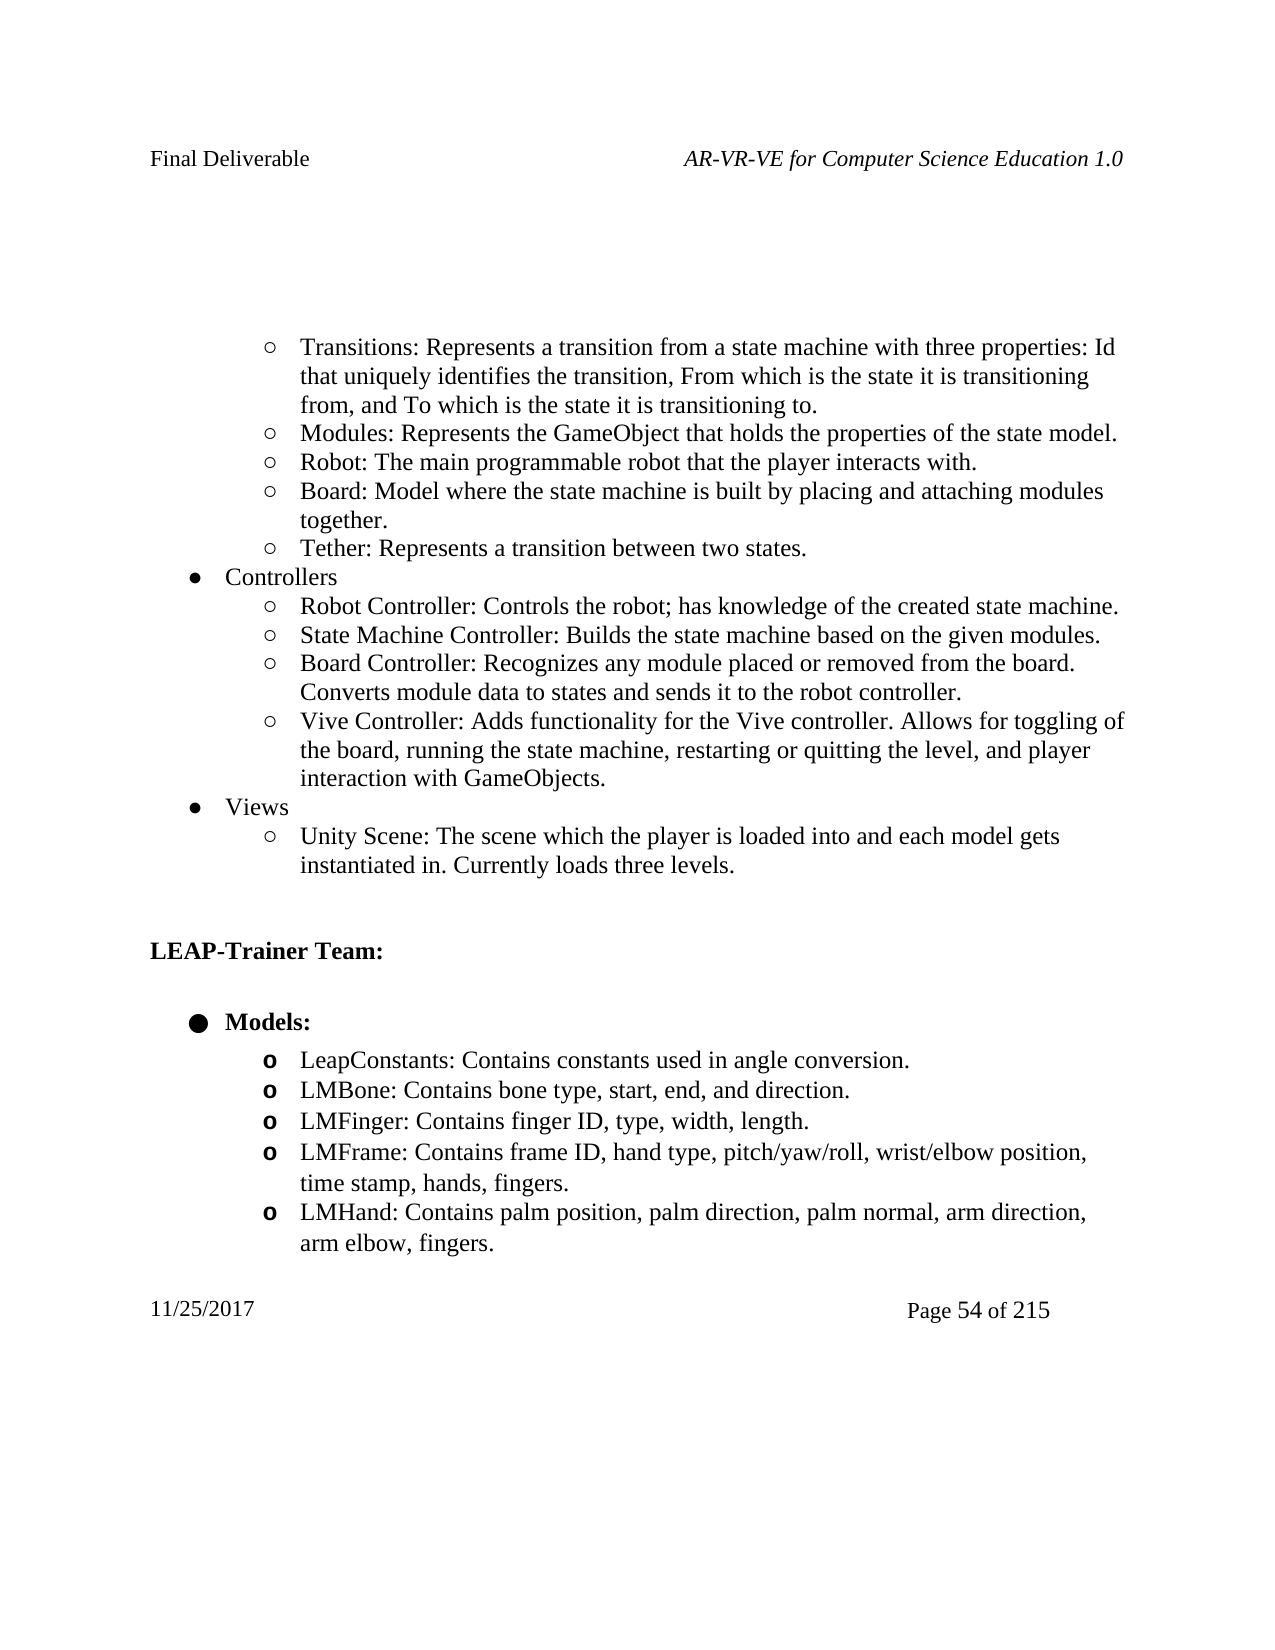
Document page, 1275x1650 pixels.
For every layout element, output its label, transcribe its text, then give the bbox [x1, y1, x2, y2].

list Board Controller: Recognizes any module placed or removed from the board. Converts module data to states and sends it to the robot controller. [262, 648, 1125, 706]
list Transitions: Represents a transition from a state machine with three properties: Id that uniquely identifies the transition, From which is the state it is transitioning from, and To which is the state it is transitioning to. [262, 332, 1125, 418]
list State Machine Controller: Builds the state machine based on the given modules. [262, 620, 1125, 648]
list Controllers [187, 562, 1125, 591]
list LMHand: Contains palm position, palm direction, palm normal, arm direction, arm elbow, fingers. [262, 1197, 1125, 1256]
list Models: [187, 993, 1125, 1045]
list Robot: The main programmable robot that the player interacts with. [262, 447, 1125, 476]
list LMFinger: Contains finger ID, type, width, length. [262, 1106, 1125, 1137]
list Vive Controller: Adds functionality for the Vive controller. Allows for toggling of the board, running the state machine, restarting or quitting the level, and player interaction with GameObjects. [262, 706, 1125, 792]
list Modules: Represents the GameObject that holds the properties of the state model. [262, 418, 1125, 447]
list Tether: Represents a transition between two states. [262, 533, 1125, 562]
list LeapConstants: Contains constants used in angle conversion. [262, 1045, 1125, 1076]
list LMBone: Contains bone type, start, end, and direction. [262, 1076, 1125, 1106]
text LEAP-Trainer Team: [150, 936, 1125, 965]
list Robot Controller: Controls the robot; has knowledge of the created state machine. [262, 591, 1125, 620]
list Board: Model where the state machine is built by placing and attaching modules together. [262, 476, 1125, 533]
list LMFrame: Contains frame ID, hand type, pitch/yaw/roll, wrist/elbow position, time stamp, hands, fingers. [262, 1137, 1125, 1197]
list Unity Scene: The scene which the player is loaded into and each model gets instantiated in. Currently loads three levels. [262, 821, 1125, 878]
list Views [187, 792, 1125, 821]
